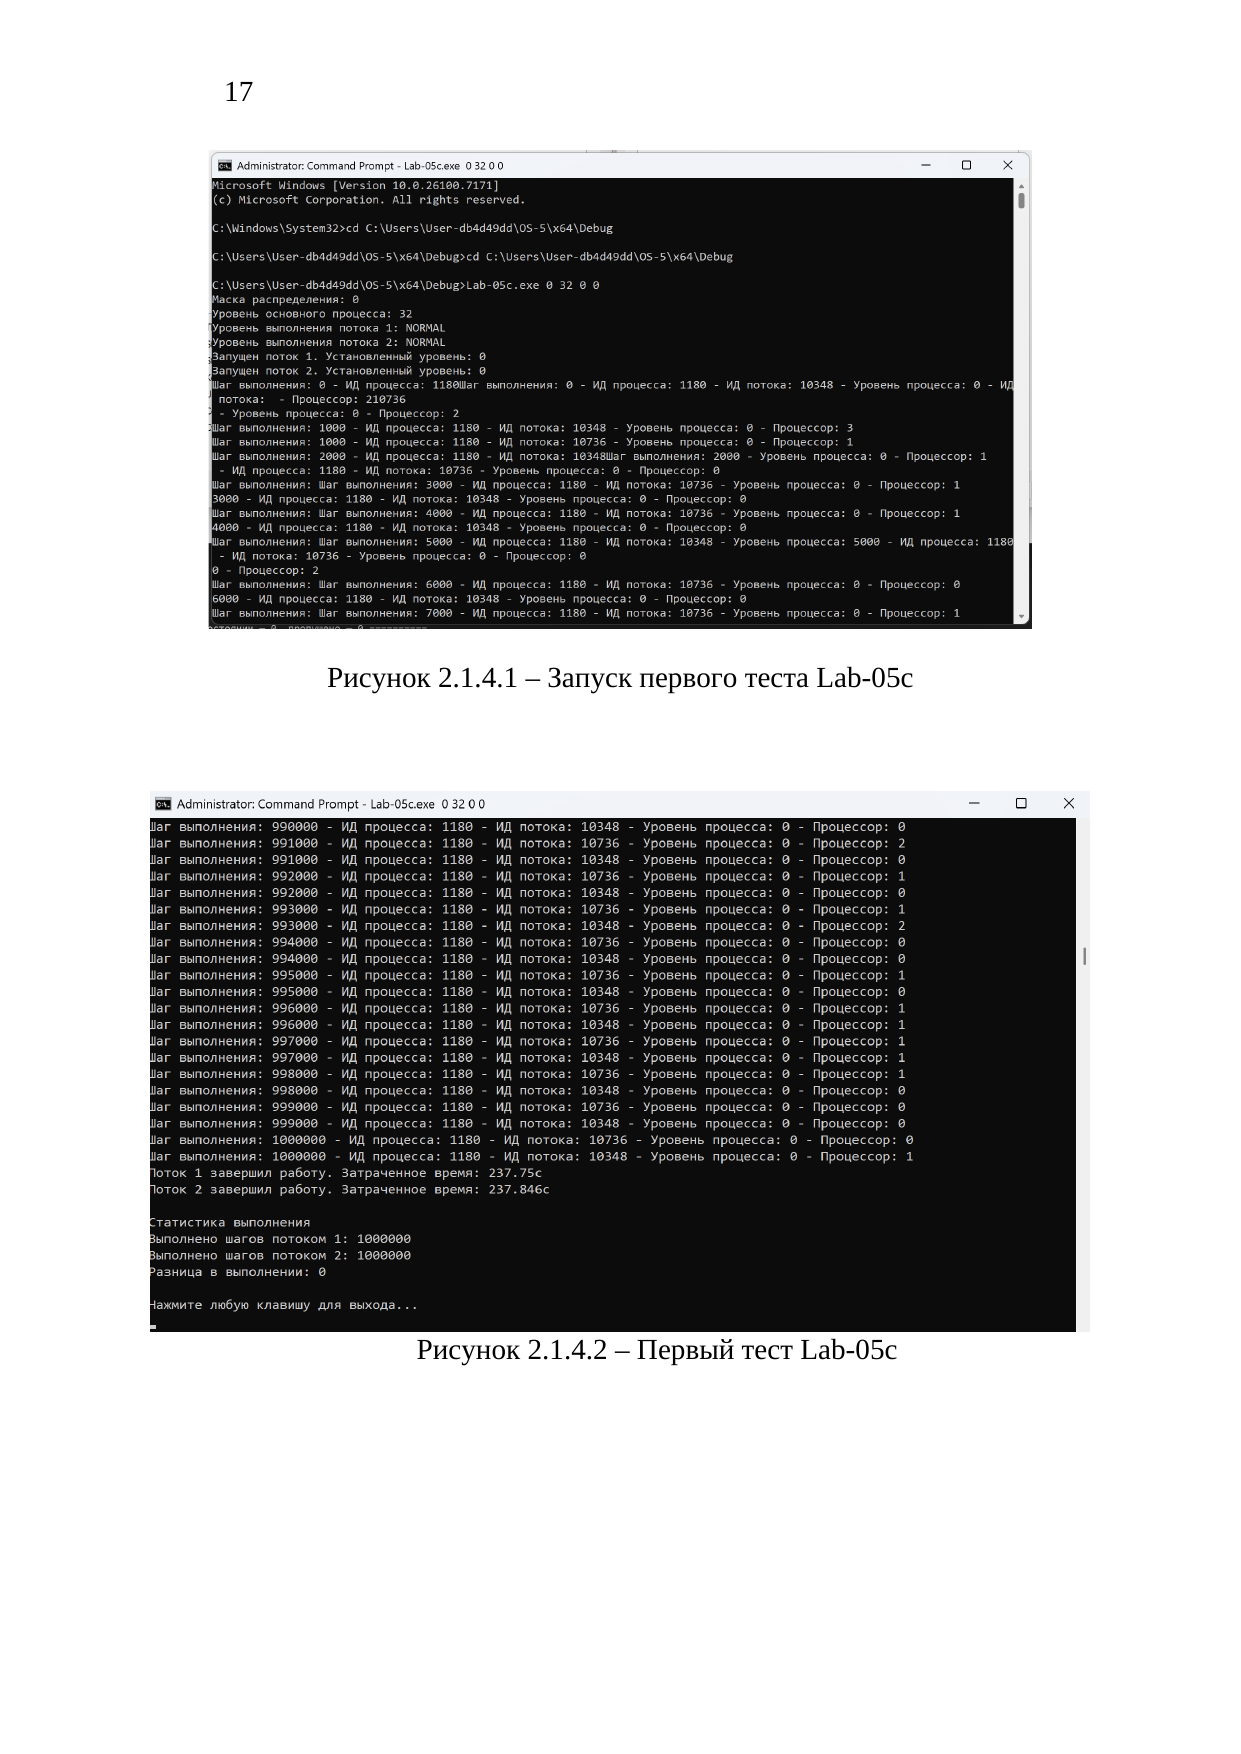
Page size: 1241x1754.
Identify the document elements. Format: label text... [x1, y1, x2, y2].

picture [150, 791, 1091, 1332]
text Рисунок 2.1.4.2 – Первый тест Lab-05c [150, 1332, 1090, 1365]
text Рисунок 2.1.4.1 – Запуск первого теста Lab-05c [150, 661, 1090, 694]
picture [208, 150, 1032, 629]
